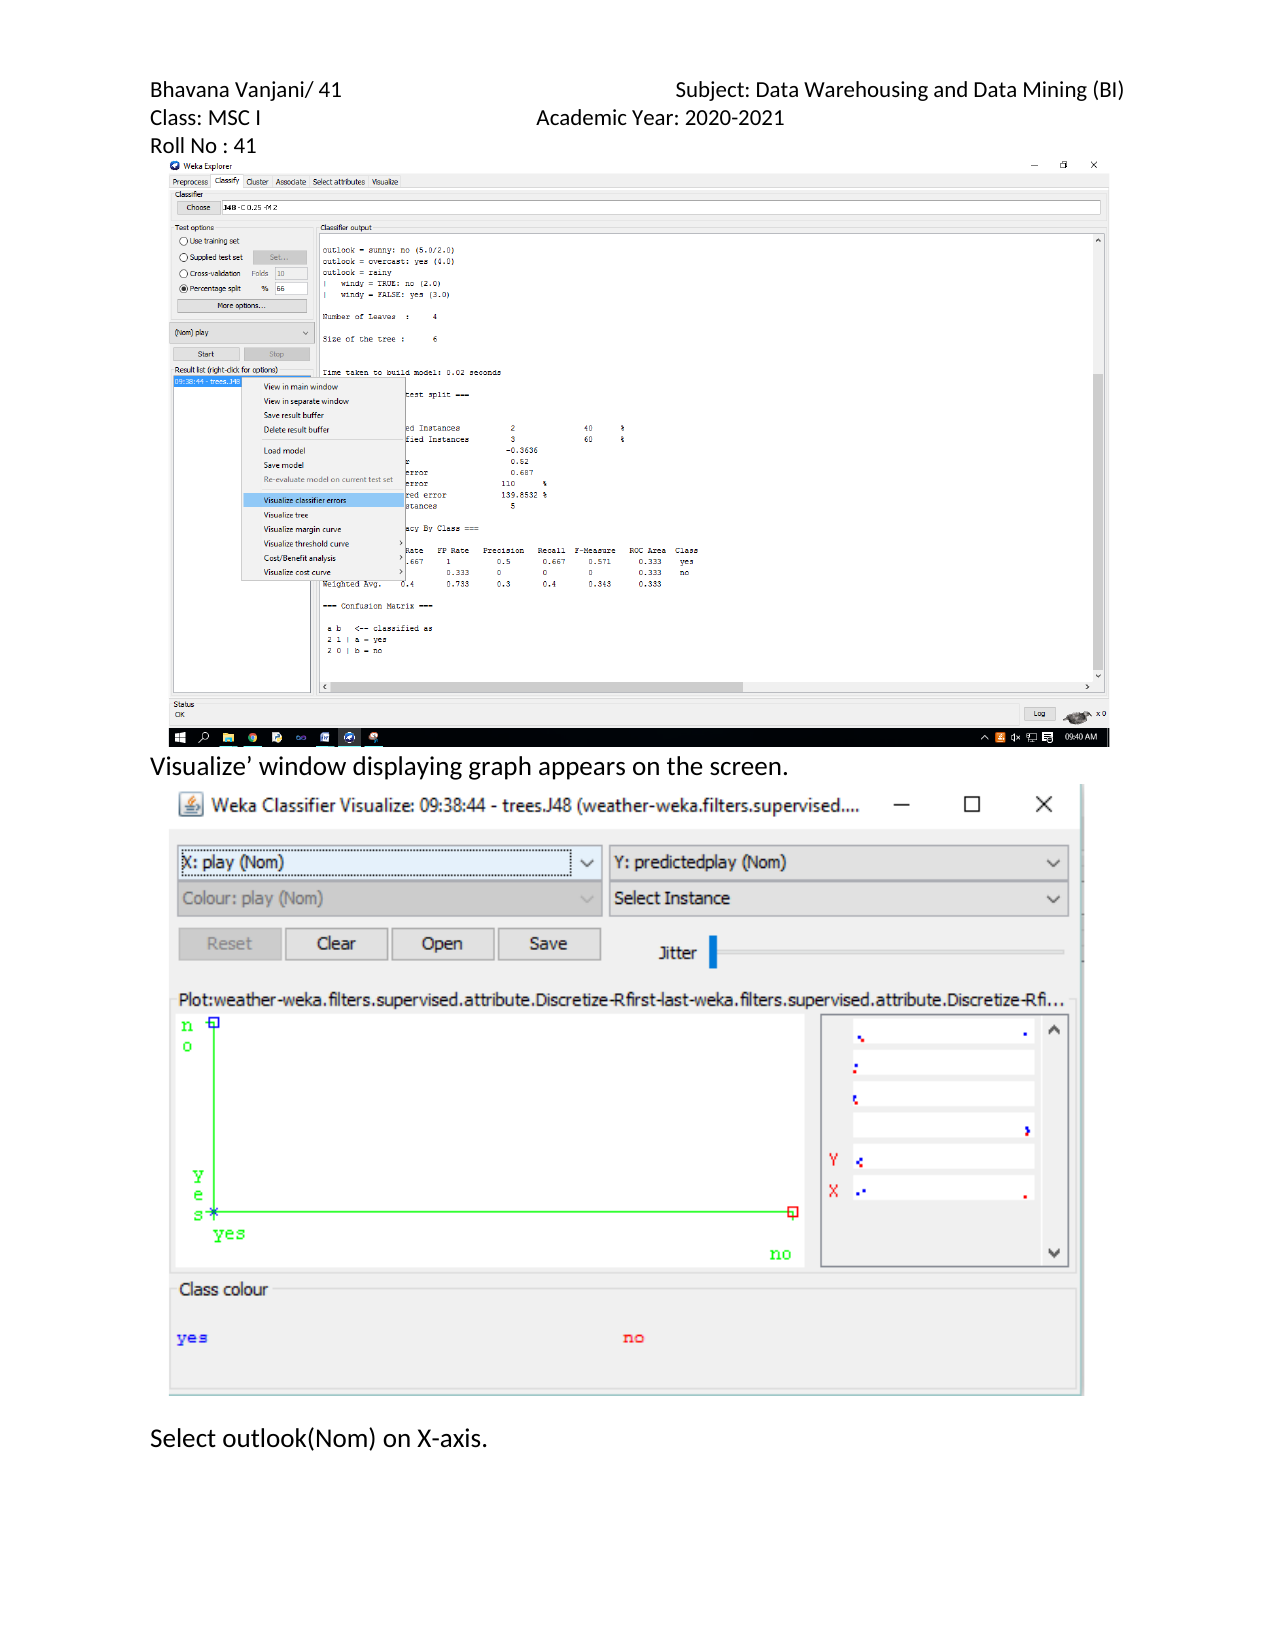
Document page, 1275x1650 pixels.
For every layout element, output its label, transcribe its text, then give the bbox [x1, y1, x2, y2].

text Select outlook(Nom) on X-axis. [150, 1421, 1125, 1454]
text To visualize classification errors. Right-click on the entry in ‘Result list’ again and select ‘Visualize classifier errors’ from the menu: Visualize’ window displaying graph appears on the screen. [150, 159, 1125, 1402]
